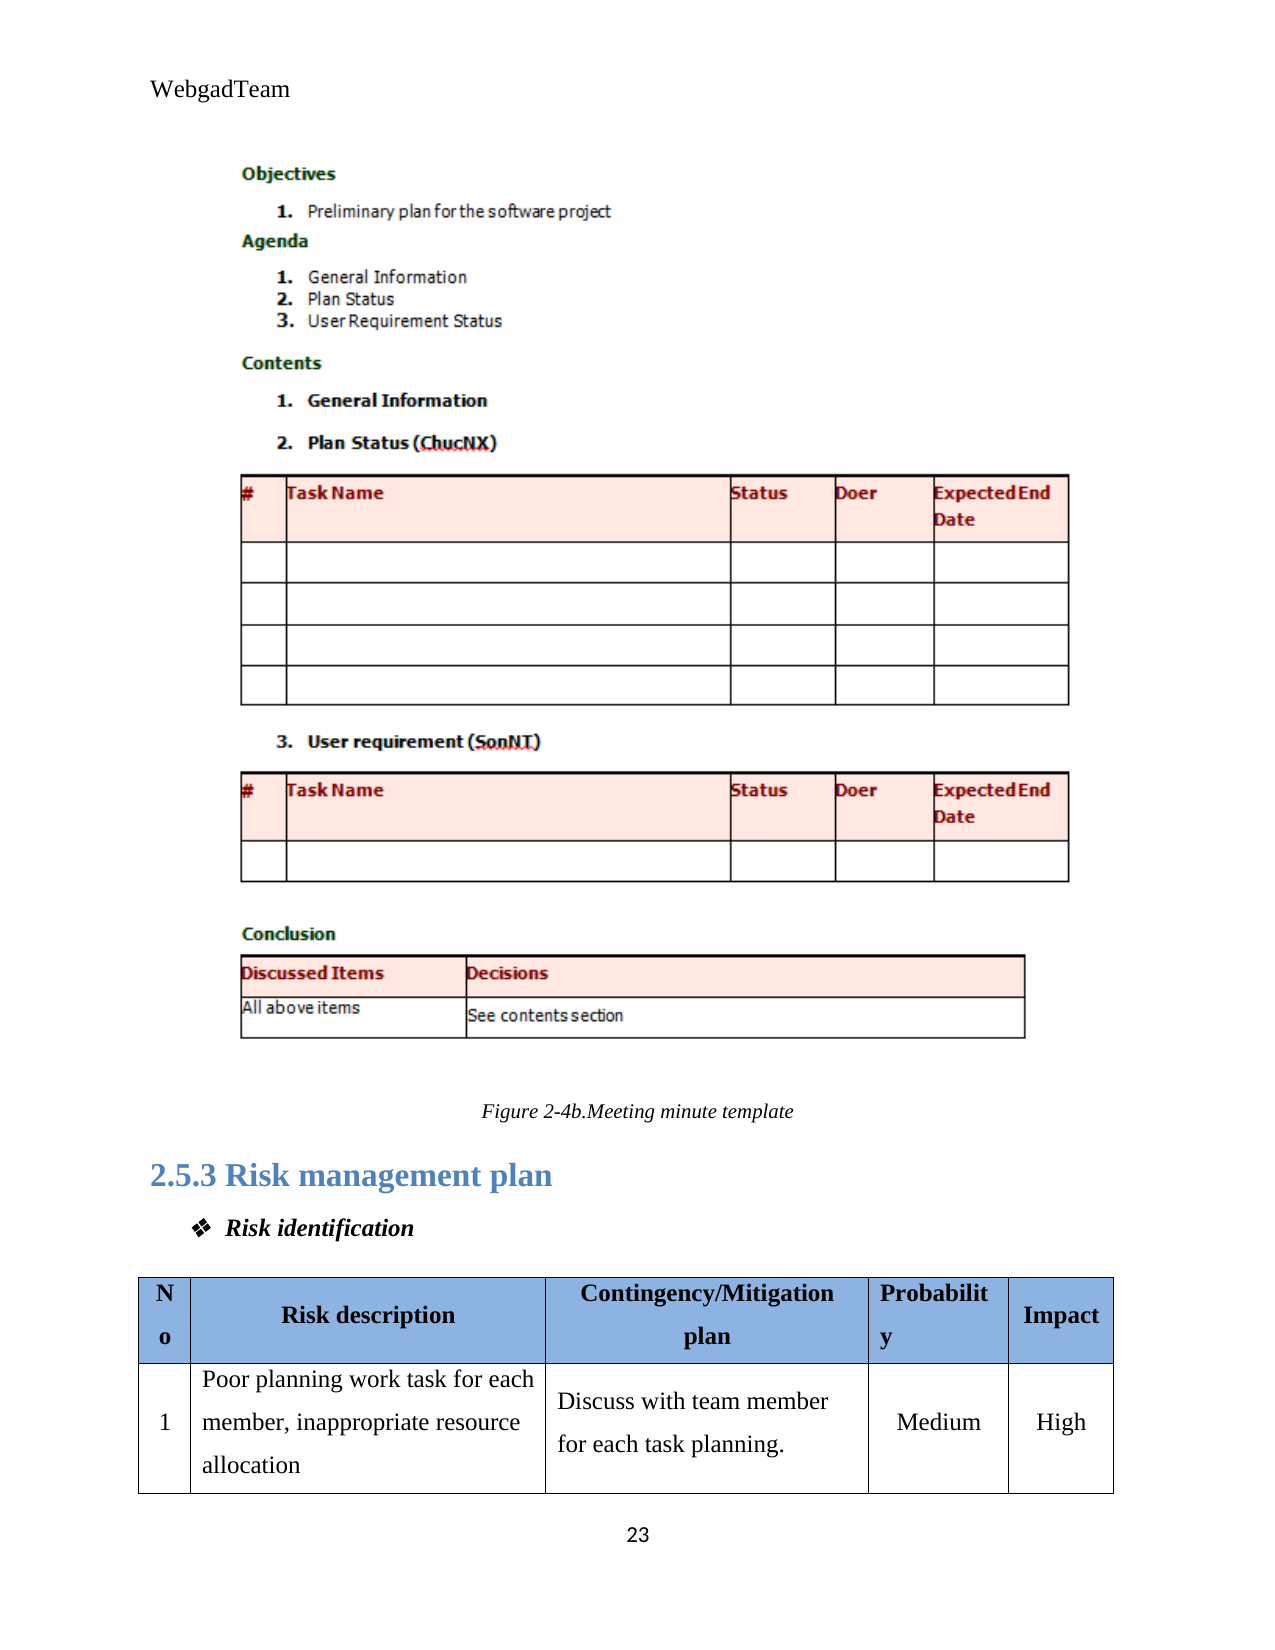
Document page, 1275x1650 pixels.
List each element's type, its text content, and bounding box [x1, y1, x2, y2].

text Figure 2-4b.Meeting minute template [150, 1099, 1125, 1123]
table_cell Medium [869, 1364, 1008, 1492]
table_cell Poor planning work task for each member, inappropriate resource allocation [191, 1364, 545, 1492]
table_header Risk description [191, 1278, 545, 1363]
table_header Probability [869, 1278, 1008, 1363]
list Risk identification [187, 1213, 1125, 1242]
table_cell High [1009, 1364, 1113, 1492]
picture [150, 150, 1125, 1064]
table_header Impact [1009, 1278, 1113, 1363]
table_cell 1 [139, 1364, 190, 1492]
table_header Contingency/Mitigation plan [546, 1278, 868, 1363]
table_header No [139, 1278, 190, 1363]
subtitle Risk management plan [150, 1156, 1125, 1194]
table_cell Discuss with team member for each task planning. [546, 1364, 868, 1492]
